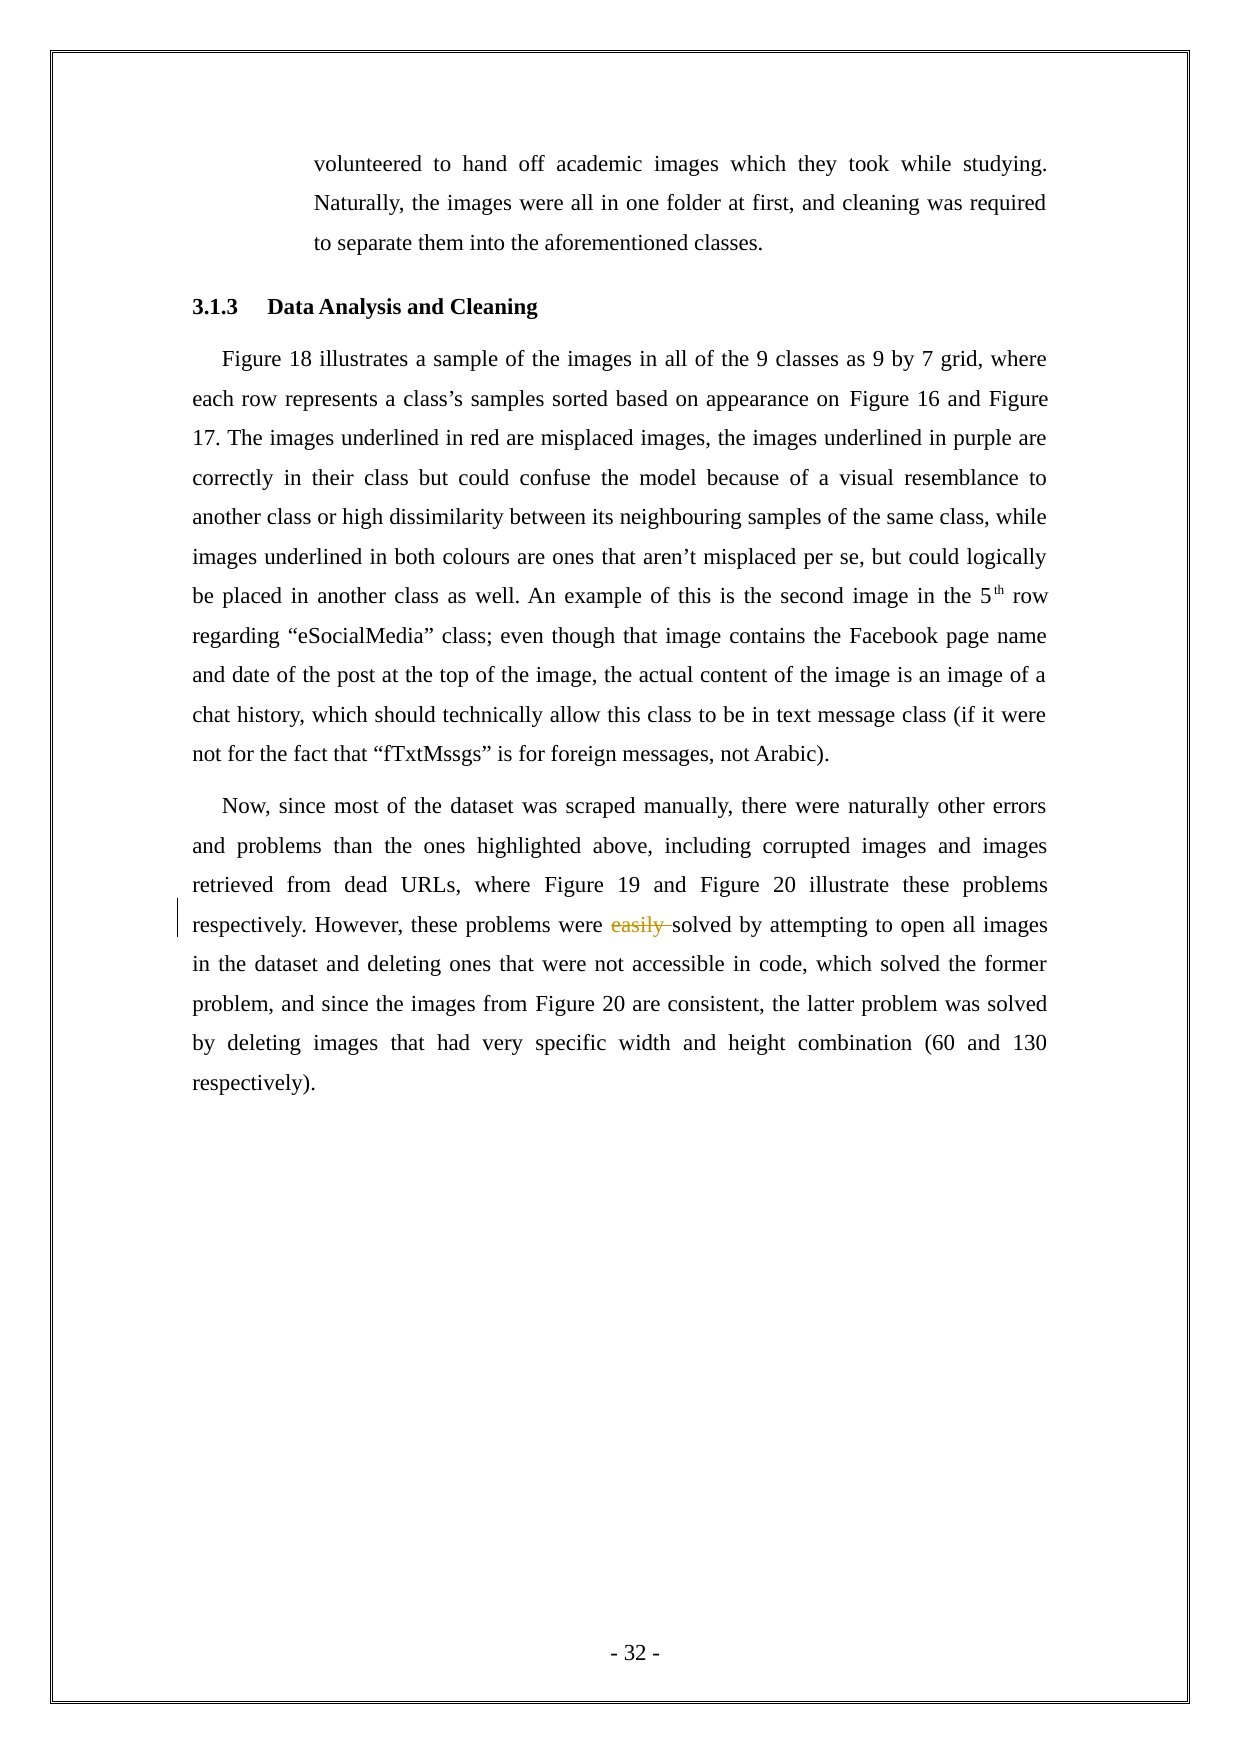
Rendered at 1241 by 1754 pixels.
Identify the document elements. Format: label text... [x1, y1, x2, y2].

text Figure 18 illustrates a sample of the images in all of the 9 classes as 9 by 7 grid, where each row represents a class’s samples sorted based on appearance on Figure 16 and Figure 17. The images underlined in red are misplaced images, the images underlined in purple are correctly in their class but could confuse the model because of a visual resemblance to another class or high dissimilarity between its neighbouring samples of the same class, while images underlined in both colours are ones that aren’t misplaced per se, but could logically be placed in another class as well. An example of this is the second image in the 5th row regarding “eSocialMedia” class; even though that image contains the Facebook page name and date of the post at the top of the image, the actual content of the image is an image of a chat history, which should technically allow this class to be in text message class (if it were not for the fact that “fTxtMssgs” is for foreign messages, not Arabic). [192, 345, 1048, 767]
subtitle Data Analysis and Cleaning [192, 293, 1048, 320]
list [276, 150, 1048, 255]
text Now, since most of the dataset was scraped manually, there were naturally other errors and problems than the ones highlighted above, including corrupted images and images retrieved from dead URLs, where Figure 19 and Figure 20 illustrate these problems respectively. However, these problems were solved by attempting to open all images in the dataset and deleting ones that were not accessible in code, which solved the former problem, and since the images from Figure 20 are consistent, the latter problem was solved by deleting images that had very specific width and height combination (60 and 130 respectively). [192, 792, 1048, 1095]
